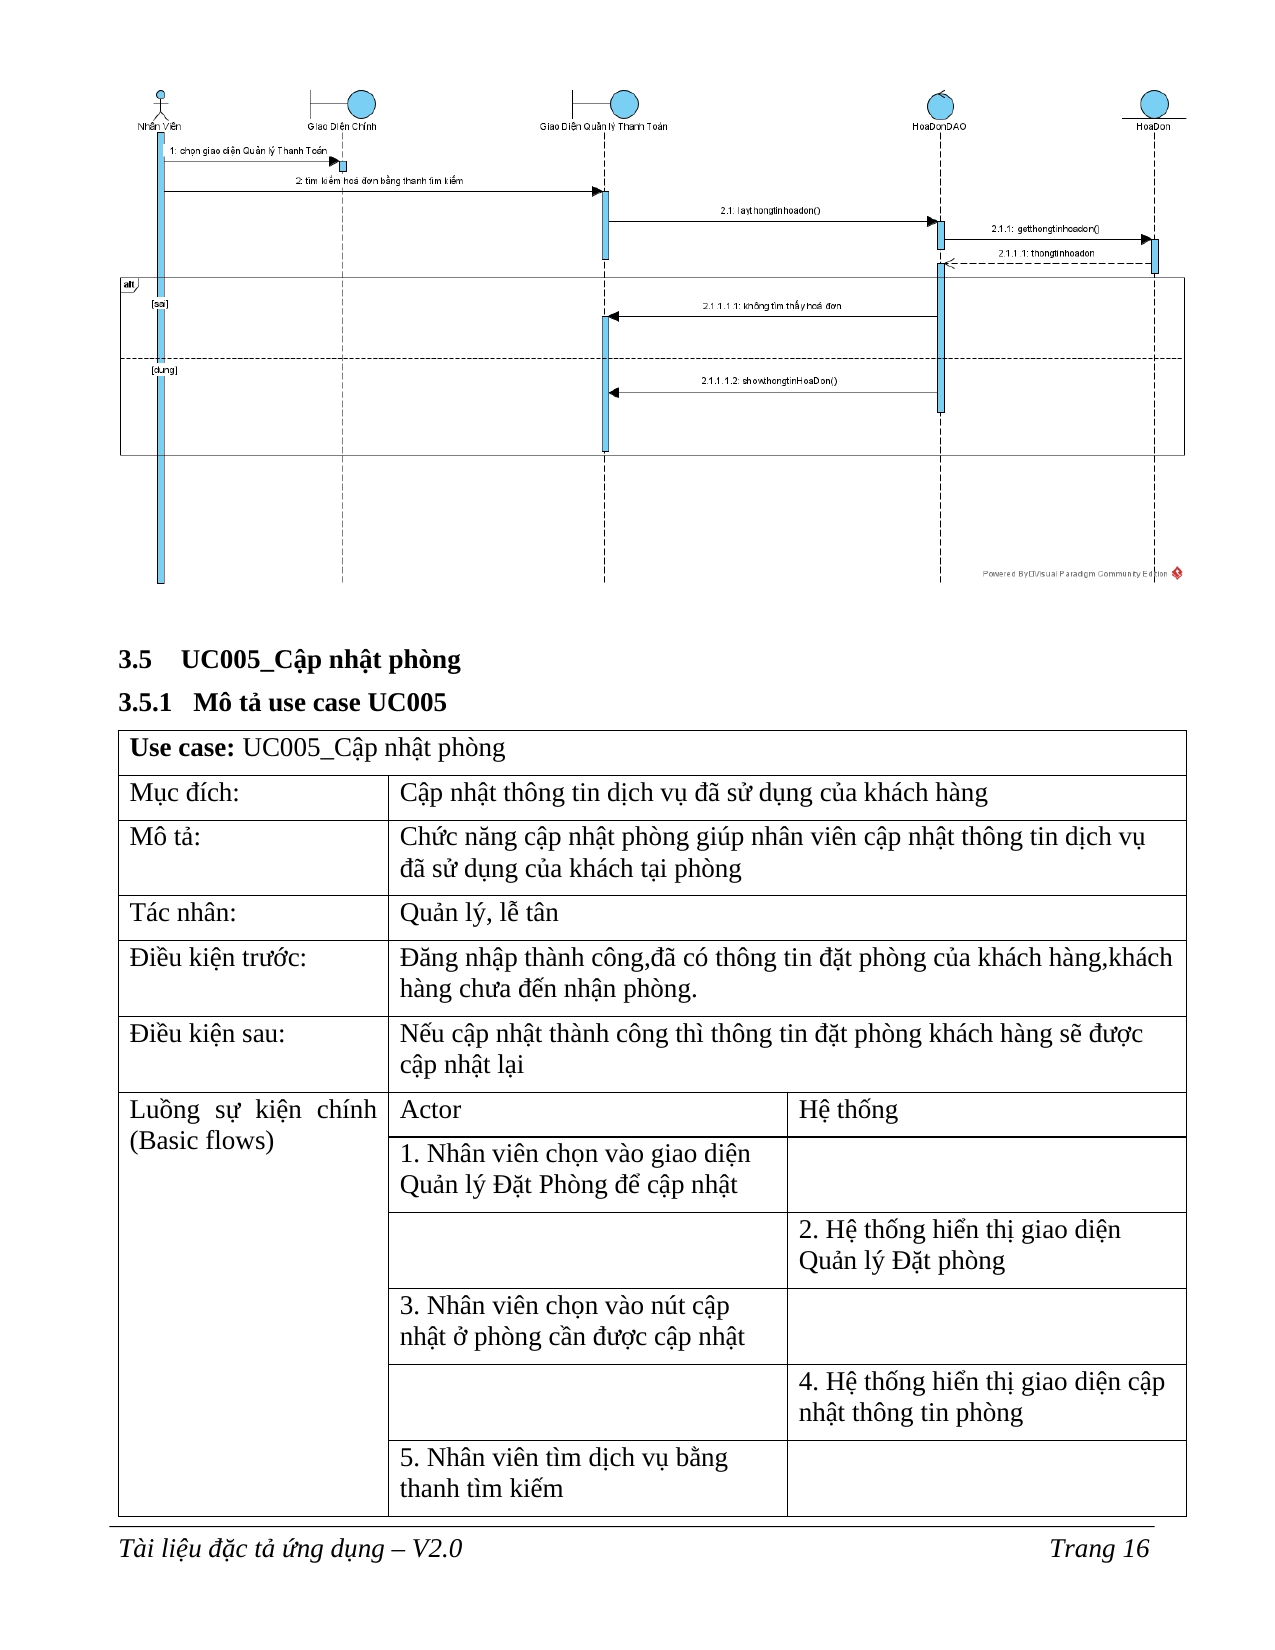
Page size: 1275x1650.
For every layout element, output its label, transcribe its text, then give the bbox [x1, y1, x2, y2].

subtitle UC005_Cập nhật phòng [118, 643, 1186, 674]
table_cell 3. Nhân viên chọn vào nút cập nhật ở phòng cần được cập nhật [389, 1289, 787, 1364]
table_cell Quản lý, lễ tân [389, 896, 1186, 940]
table_cell [788, 1289, 1186, 1364]
table_cell 5. Nhân viên tìm dịch vụ bằng thanh tìm kiếm [389, 1441, 787, 1516]
table_cell [788, 1441, 1186, 1516]
table_cell Mục đích: [119, 776, 388, 819]
table_cell Chức năng cập nhật phòng giúp nhân viên cập nhật thông tin dịch vụ đã sử dụng của khách tại phòng [389, 821, 1186, 895]
table_cell [389, 1365, 787, 1440]
table_cell Hệ thống [788, 1093, 1186, 1136]
table_cell 1. Nhân viên chọn vào giao diện Quản lý Đặt Phòng để cập nhật [389, 1138, 787, 1212]
table_cell Tác nhân: [119, 896, 388, 940]
table_cell Điều kiện sau: [119, 1017, 388, 1092]
picture [118, 88, 1187, 587]
table_cell Actor [389, 1093, 787, 1136]
table_cell Mô tả: [119, 821, 388, 895]
table_cell Cập nhật thông tin dịch vụ đã sử dụng của khách hàng [389, 776, 1186, 819]
table_cell [788, 1138, 1186, 1212]
table_cell Điều kiện trước: [119, 941, 388, 1016]
table_cell Nếu cập nhật thành công thì thông tin đặt phòng khách hàng sẽ được cập nhật lại [389, 1017, 1186, 1092]
table_header Use case: UC005_Cập nhật phòng [119, 731, 1186, 775]
subtitle Mô tả use case UC005 [118, 686, 1186, 718]
table_cell [389, 1213, 787, 1288]
table_cell Đăng nhập thành công,đã có thông tin đặt phòng của khách hàng,khách hàng chưa đến nhận phòng. [389, 941, 1186, 1016]
table_cell Luồng sự kiện chính (Basic flows) [119, 1093, 388, 1516]
table_cell 4. Hệ thống hiển thị giao diện cập nhật thông tin phòng [788, 1365, 1186, 1440]
table_cell 2. Hệ thống hiển thị giao diện Quản lý Đặt phòng [788, 1213, 1186, 1288]
